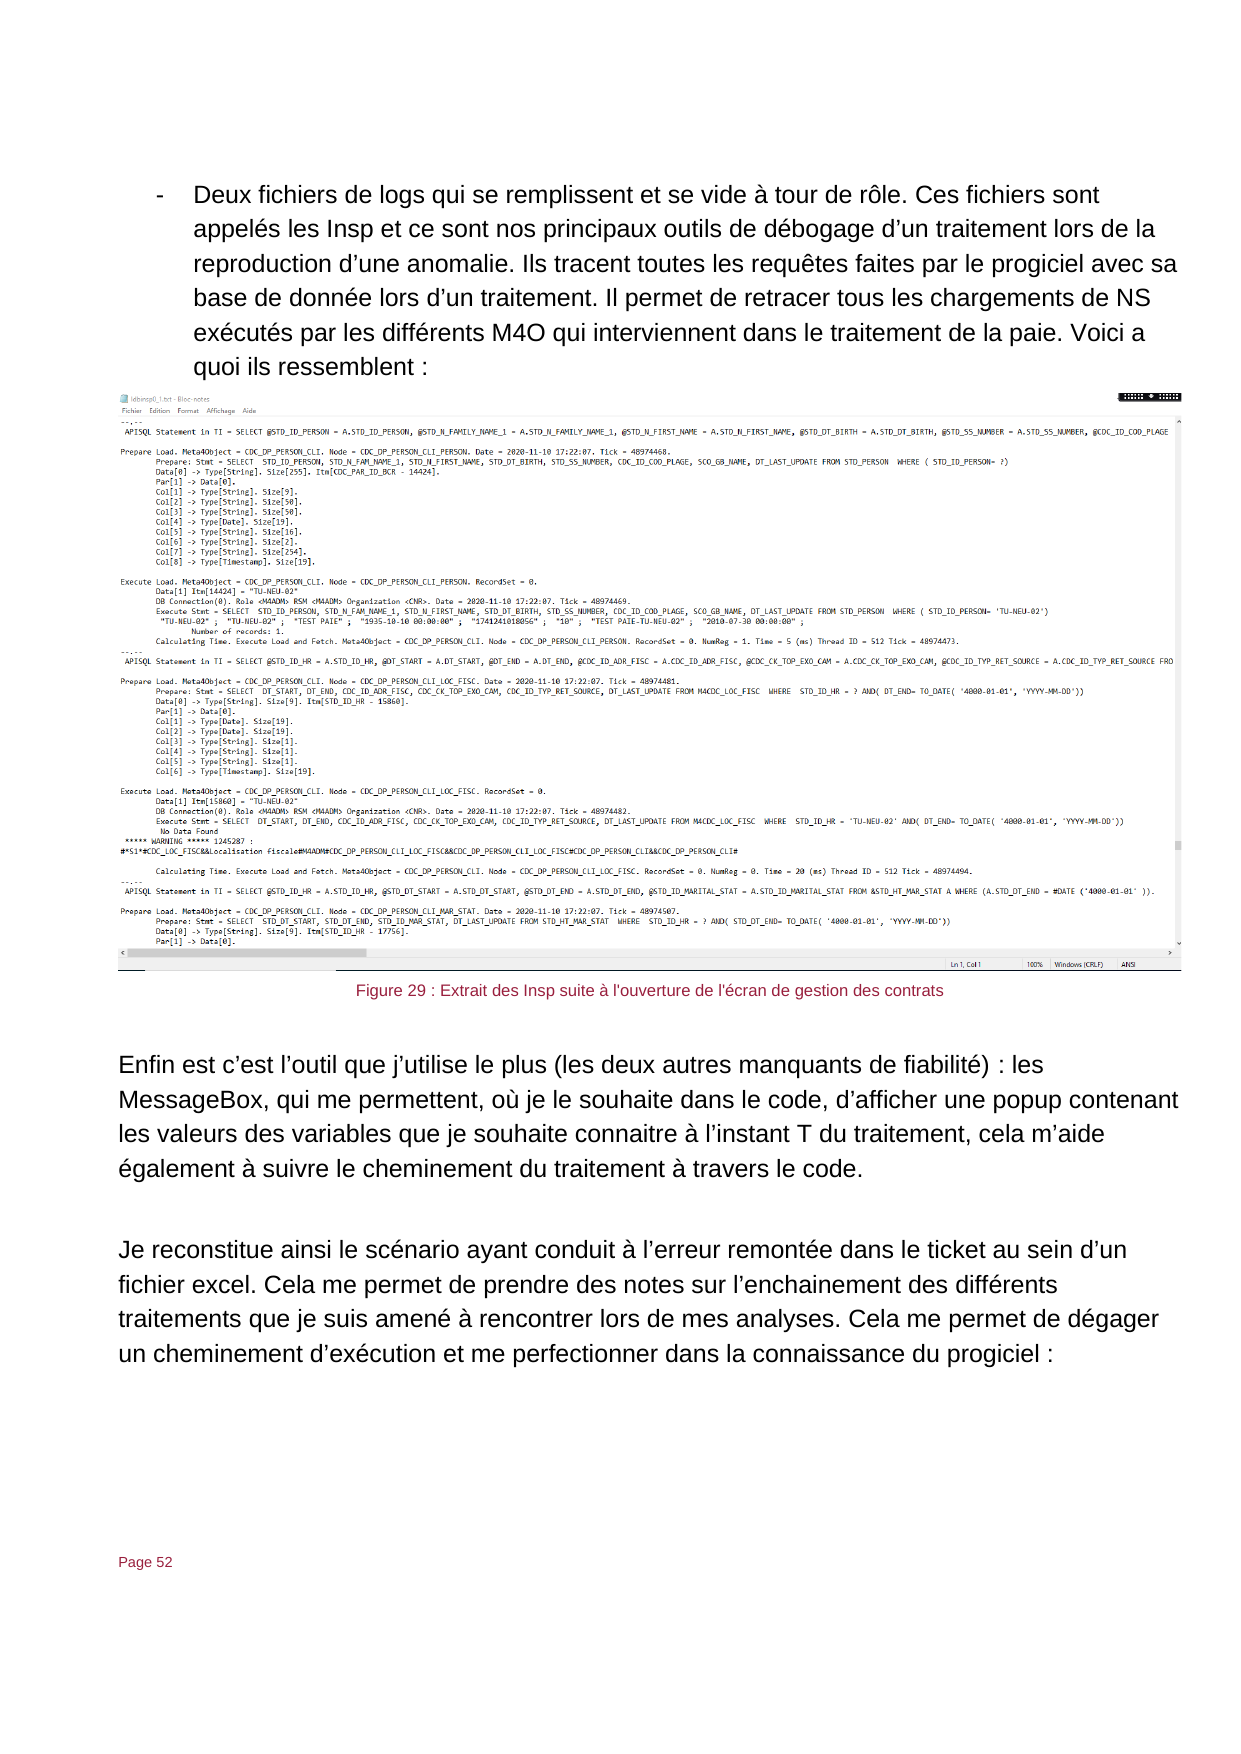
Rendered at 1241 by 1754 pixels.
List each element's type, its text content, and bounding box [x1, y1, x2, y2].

list Deux fichiers de logs qui se remplissent et se vide à tour de rôle. Ces fichiers sont appelés les Insp et ce sont nos principaux outils de débogage d’un traitement lors de la reproduction d’une anomalie. Ils tracent toutes les requêtes faites par le progiciel avec sa base de donnée lors d’un traitement. Il permet de retracer tous les chargements de NS exécutés par les différents M4O qui interviennent dans le traitement de la paie. Voici a quoi ils ressemblent : [156, 180, 1181, 381]
picture [118, 393, 1182, 971]
text Enfin est c’est l’outil que j’utilise le plus (les deux autres manquants de fiabilité) : les MessageBox, qui me permettent, où je le souhaite dans le code, d’afficher une popup contenant les valeurs des variables que je souhaite connaitre à l’instant T du traitement, cela m’aide également à suivre le cheminement du traitement à travers le code. [118, 1050, 1181, 1182]
text Je reconstitue ainsi le scénario ayant conduit à l’erreur remontée dans le ticket au sein d’un fichier excel. Cela me permet de prendre des notes sur l’enchainement des différents traitements que je suis amené à rencontrer lors de mes analyses. Cela me permet de dégager un cheminement d’exécution et me perfectionner dans la connaissance du progiciel : [118, 1235, 1181, 1367]
text Figure 29 : Extrait des Insp suite à l'ouverture de l'écran de gestion des contrats [118, 980, 1181, 999]
